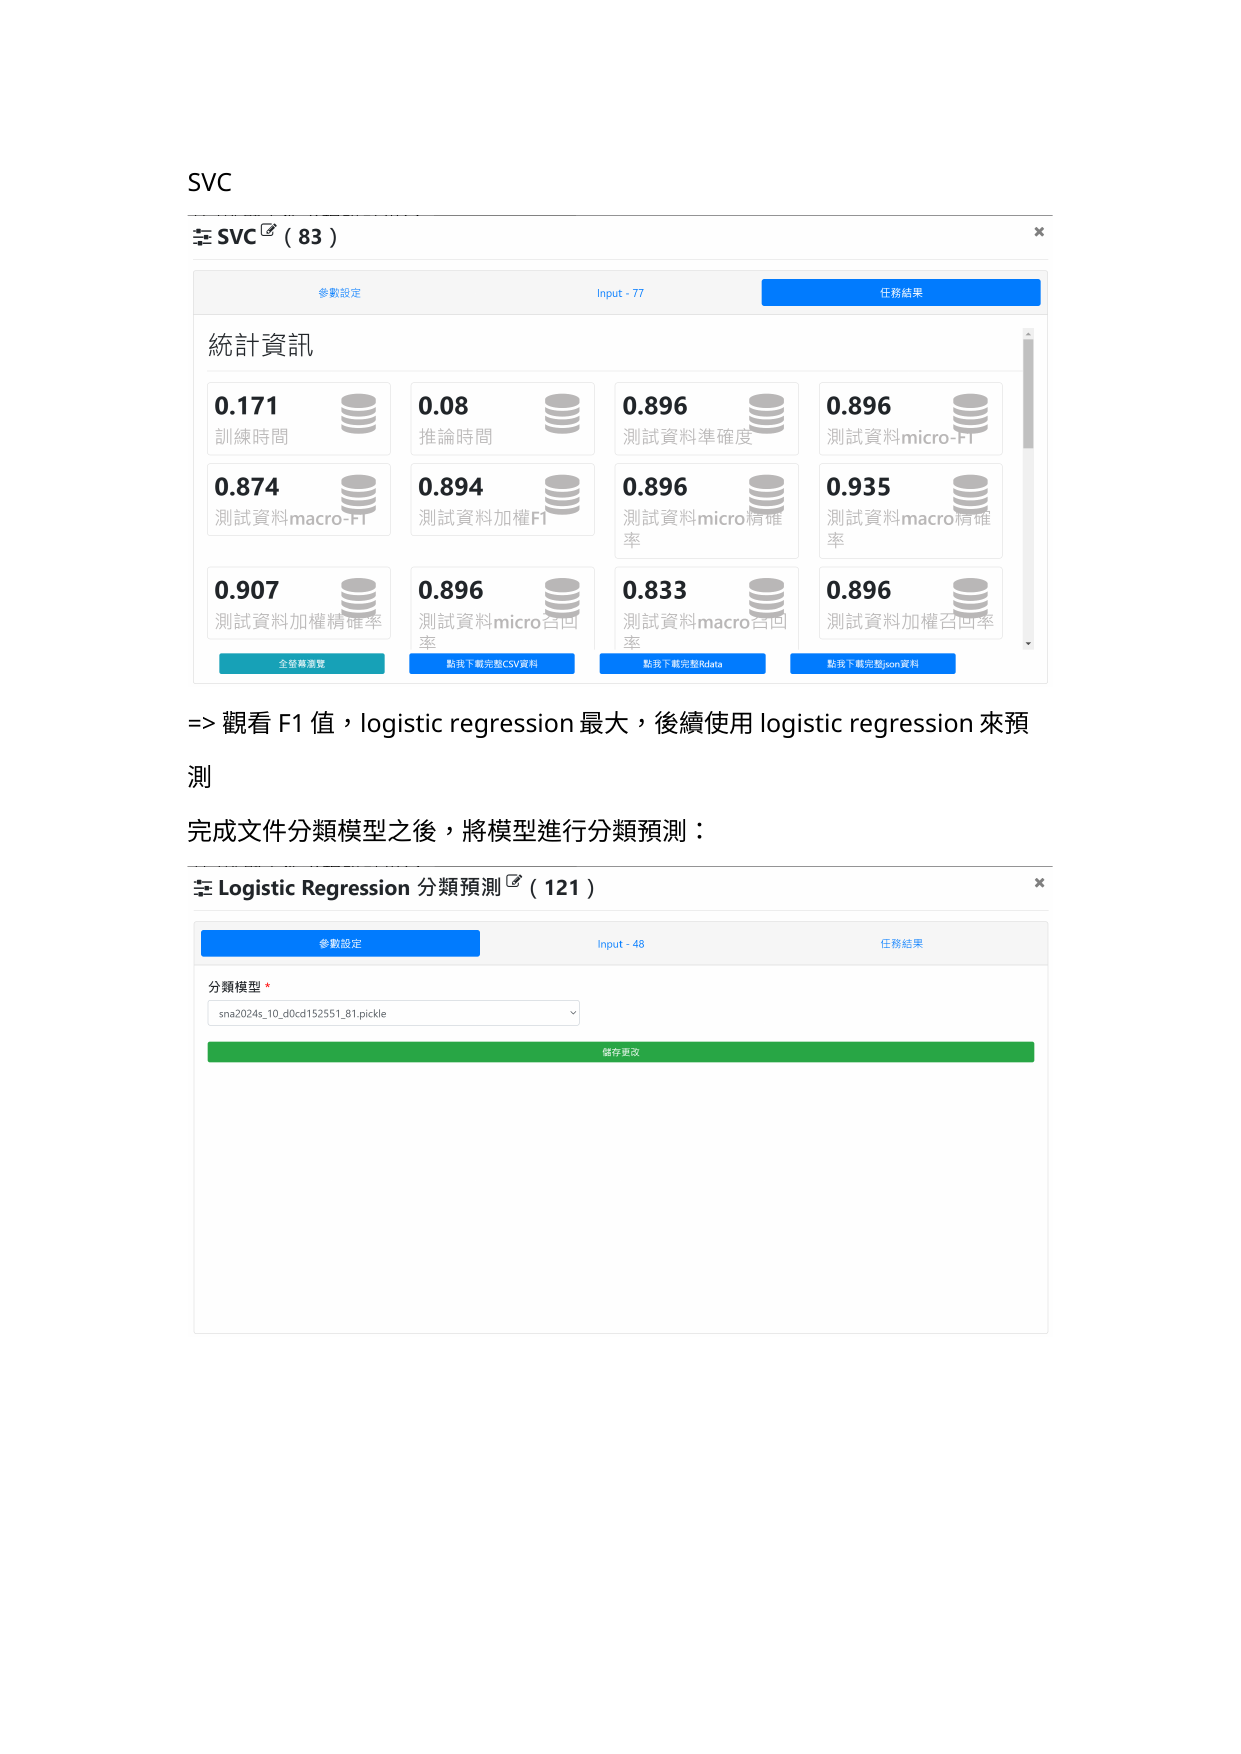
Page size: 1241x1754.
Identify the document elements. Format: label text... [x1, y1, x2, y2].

picture [187, 866, 1053, 1337]
text 完成文件分類模型之後，將模型進行分類預測： [187, 812, 1053, 848]
picture [187, 215, 1053, 687]
text SVC [187, 164, 1053, 198]
text => 觀看F1值，logistic regression最大，後續使用logistic regression來預測 [187, 703, 1053, 794]
